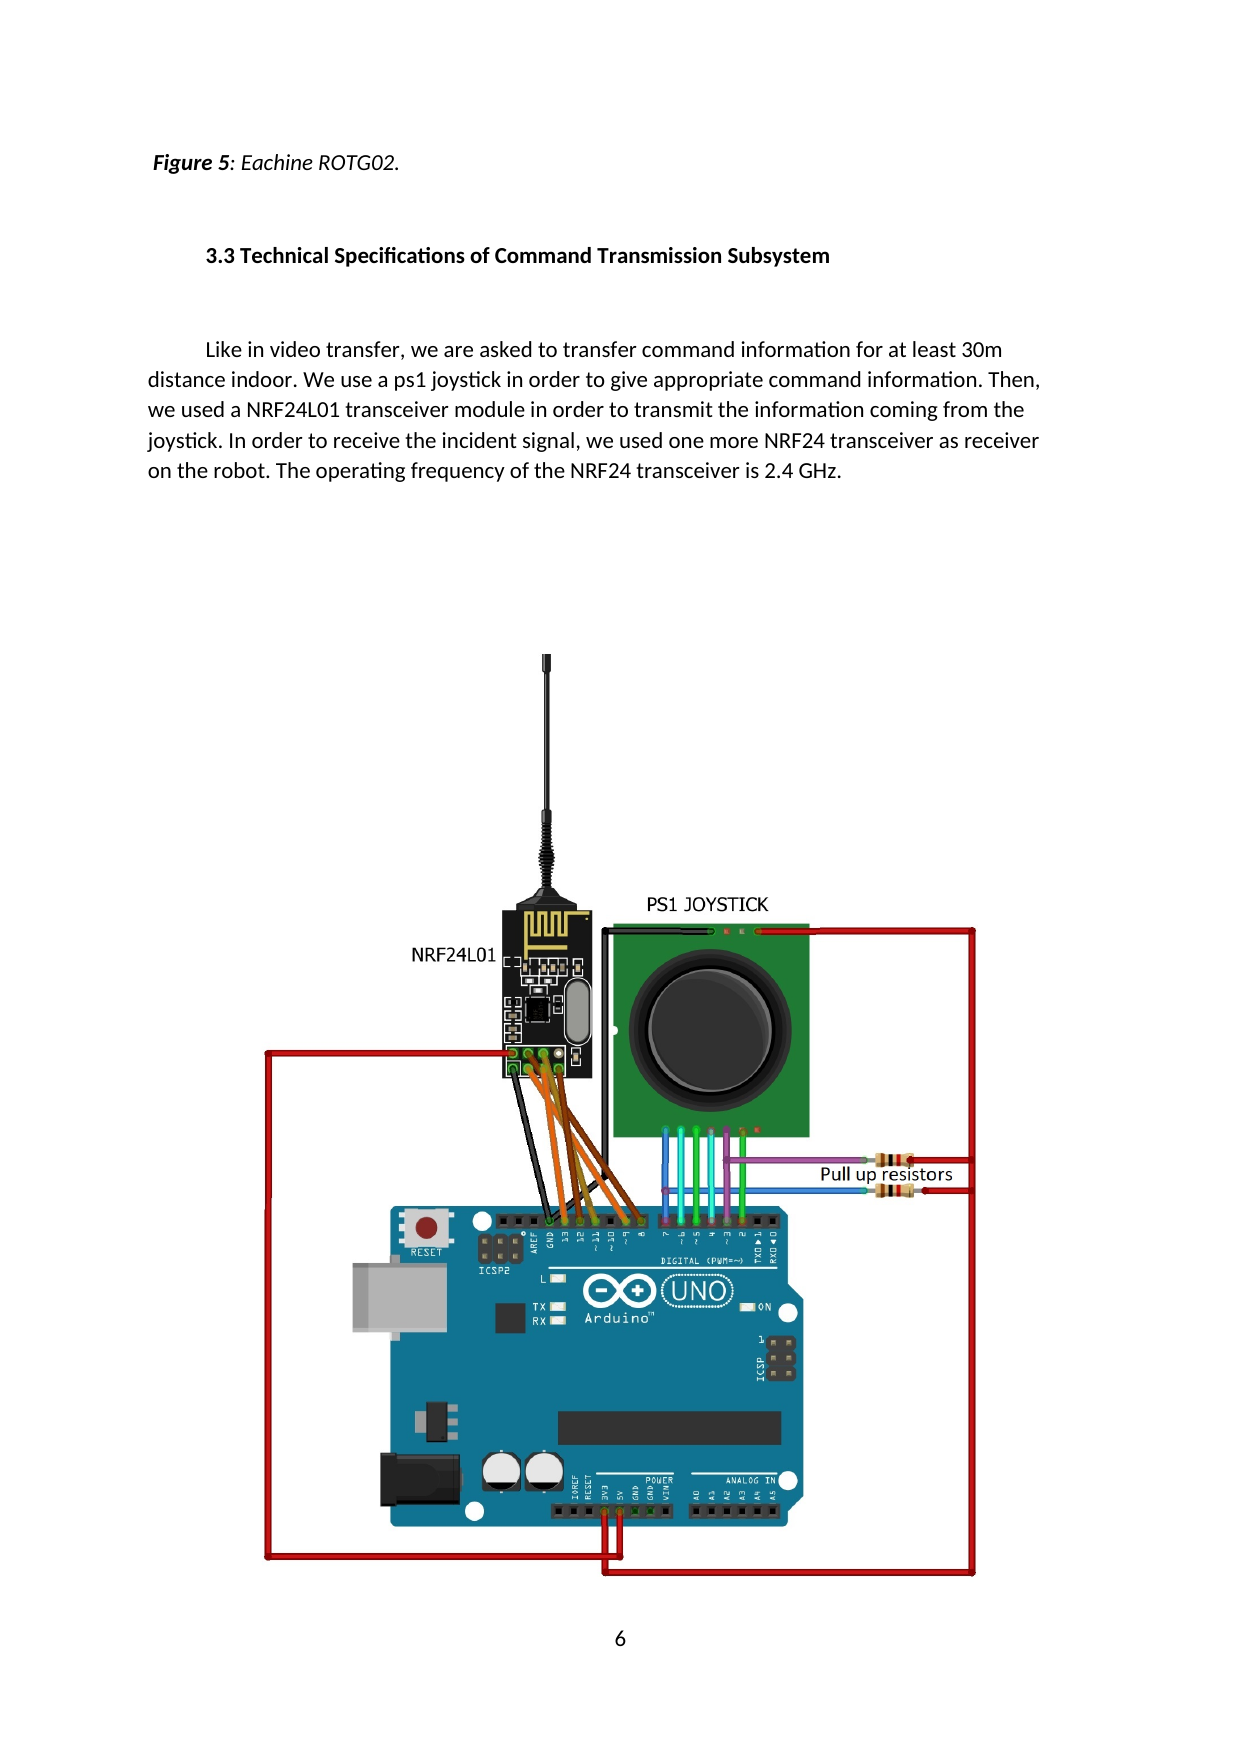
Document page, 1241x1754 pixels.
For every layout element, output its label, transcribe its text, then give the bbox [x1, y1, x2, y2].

text Like in video transfer, we are asked to transfer command information for at least 30m distance indoor. We use a ps1 joystick in order to give appropriate command information. Then, we used a NRF24L01 transceiver module in order to transmit the information coming from the joystick. In order to receive the incident signal, we used one more NRF24 transceiver as receiver on the robot. The operating frequency of the NRF24 transceiver is 2.4 GHz. [148, 335, 1063, 484]
text 3.3 Technical Specifications of Command Transmission Subsystem [148, 241, 1093, 269]
picture [261, 643, 979, 1593]
text Figure 5: Eachine ROTG02. [148, 148, 1092, 176]
